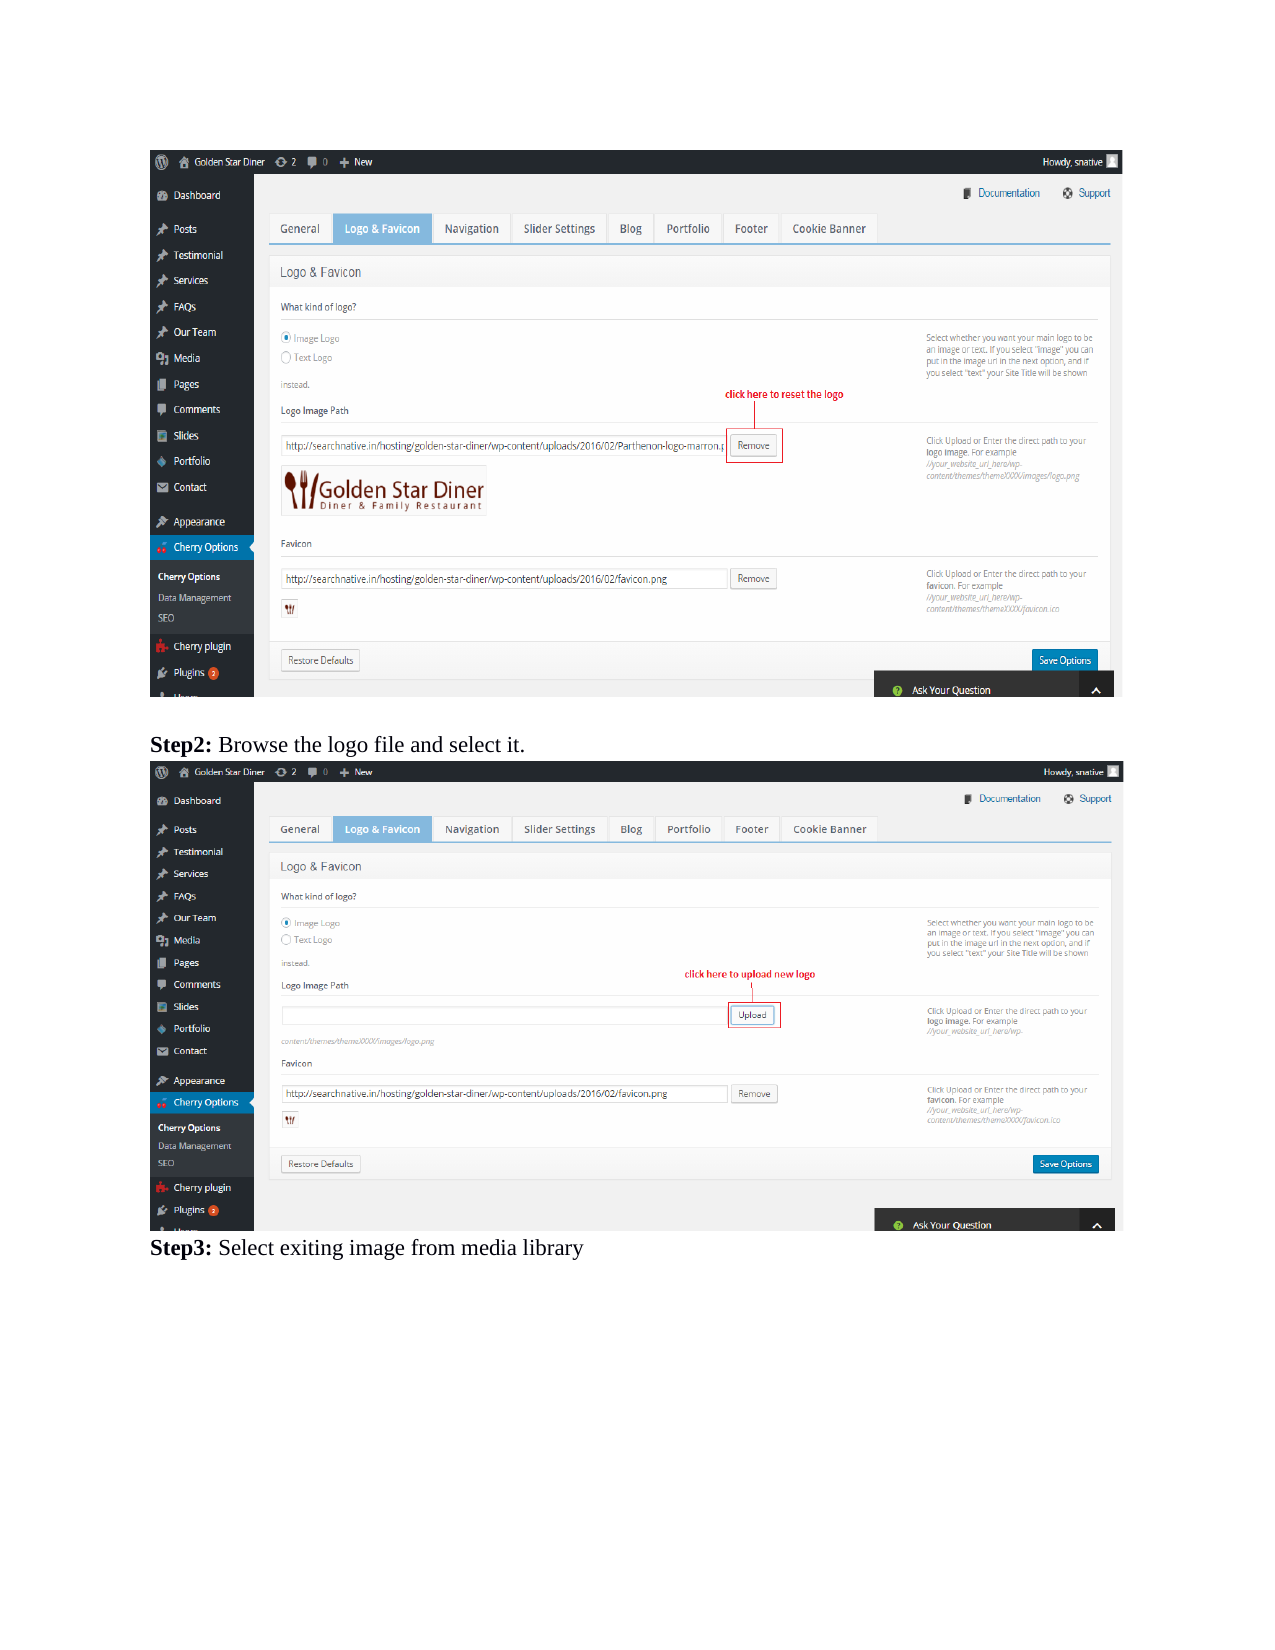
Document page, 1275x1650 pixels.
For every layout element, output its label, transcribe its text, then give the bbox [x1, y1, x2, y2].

picture [216, 1100, 224, 1105]
picture [150, 150, 1123, 697]
picture [216, 544, 224, 550]
text Step2: Browse the logo file and select it. [150, 731, 1125, 758]
text Step3: Select exiting image from media library [150, 1234, 1125, 1261]
picture [150, 761, 1124, 1231]
